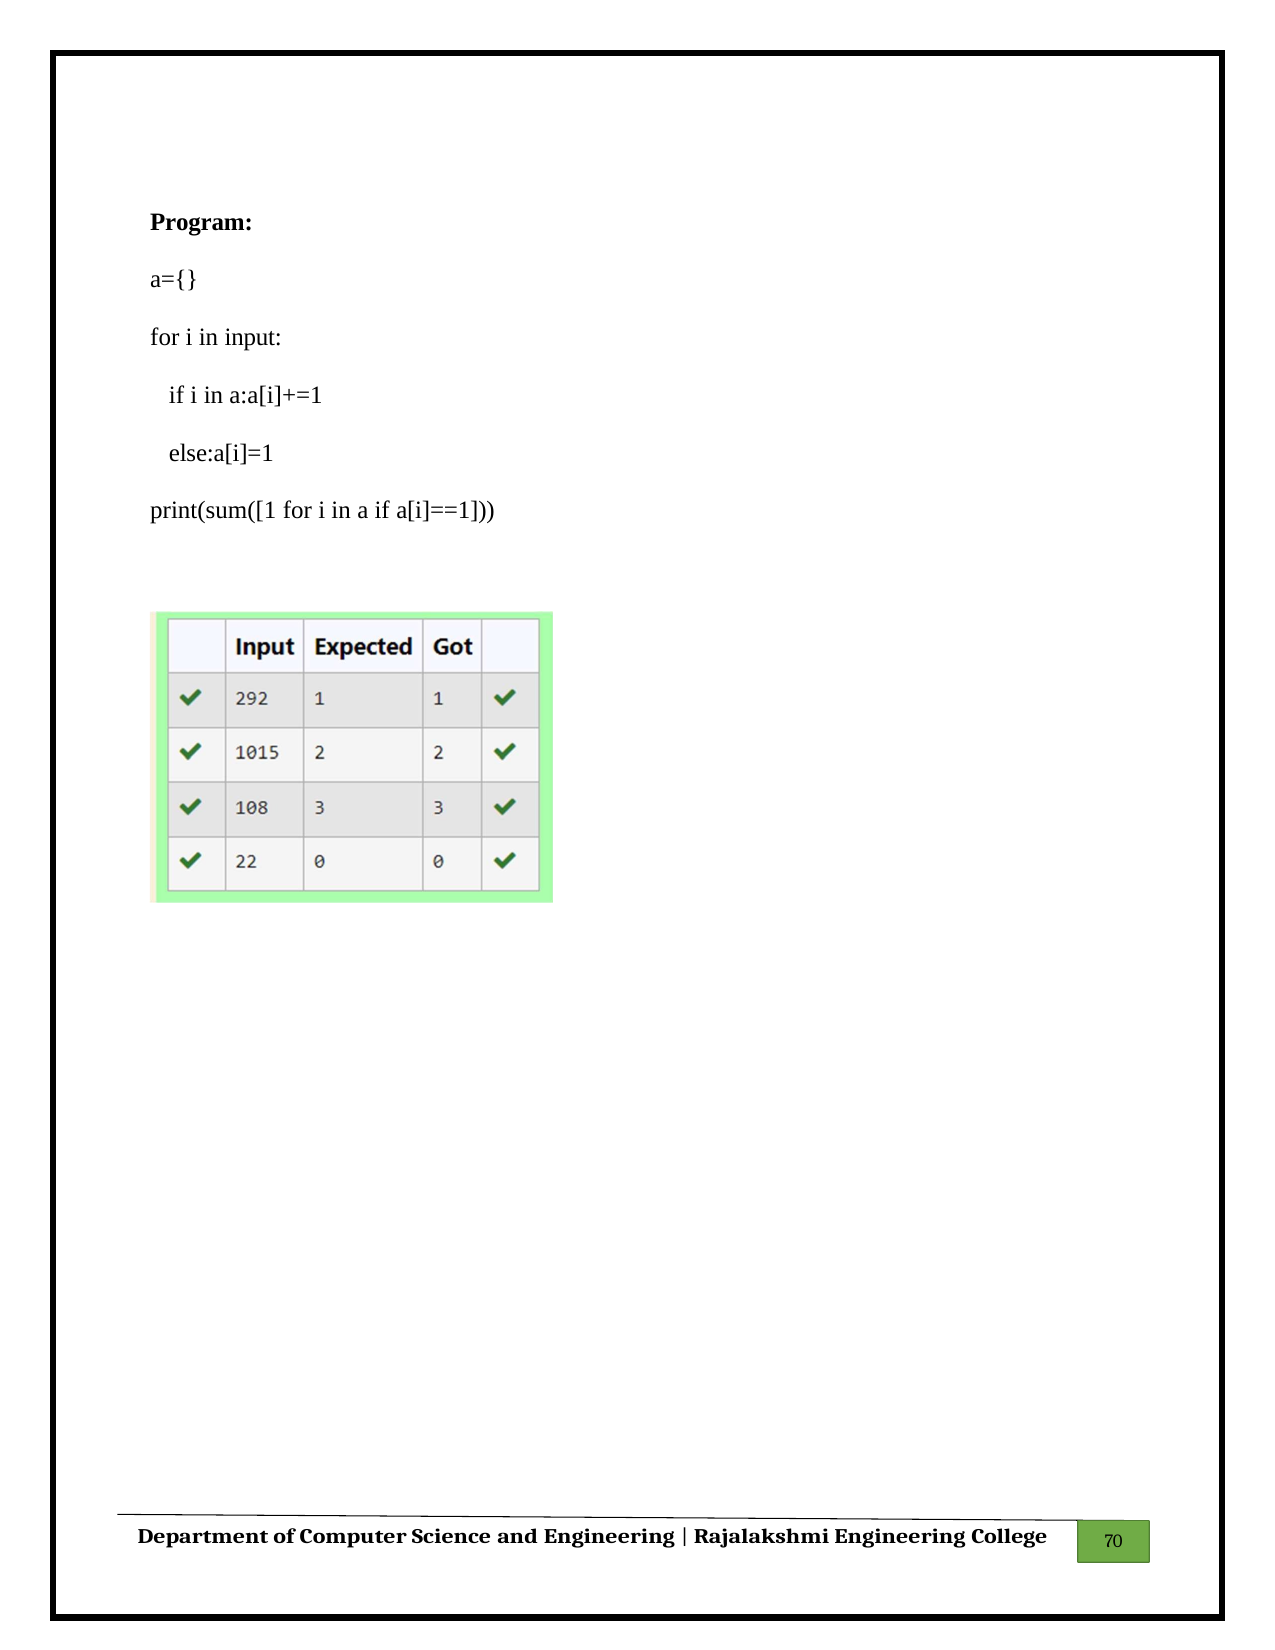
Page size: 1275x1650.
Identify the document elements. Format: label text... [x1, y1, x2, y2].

picture [149, 611, 553, 903]
text a={} [150, 264, 1206, 293]
text if i in a:a[i]+=1 else:a[i]=1 [169, 380, 403, 467]
subtitle Program: [150, 207, 1206, 235]
text print(sum([1 for i in a if a[i]==1])) [150, 496, 1206, 524]
text for i in input: [150, 322, 1206, 351]
